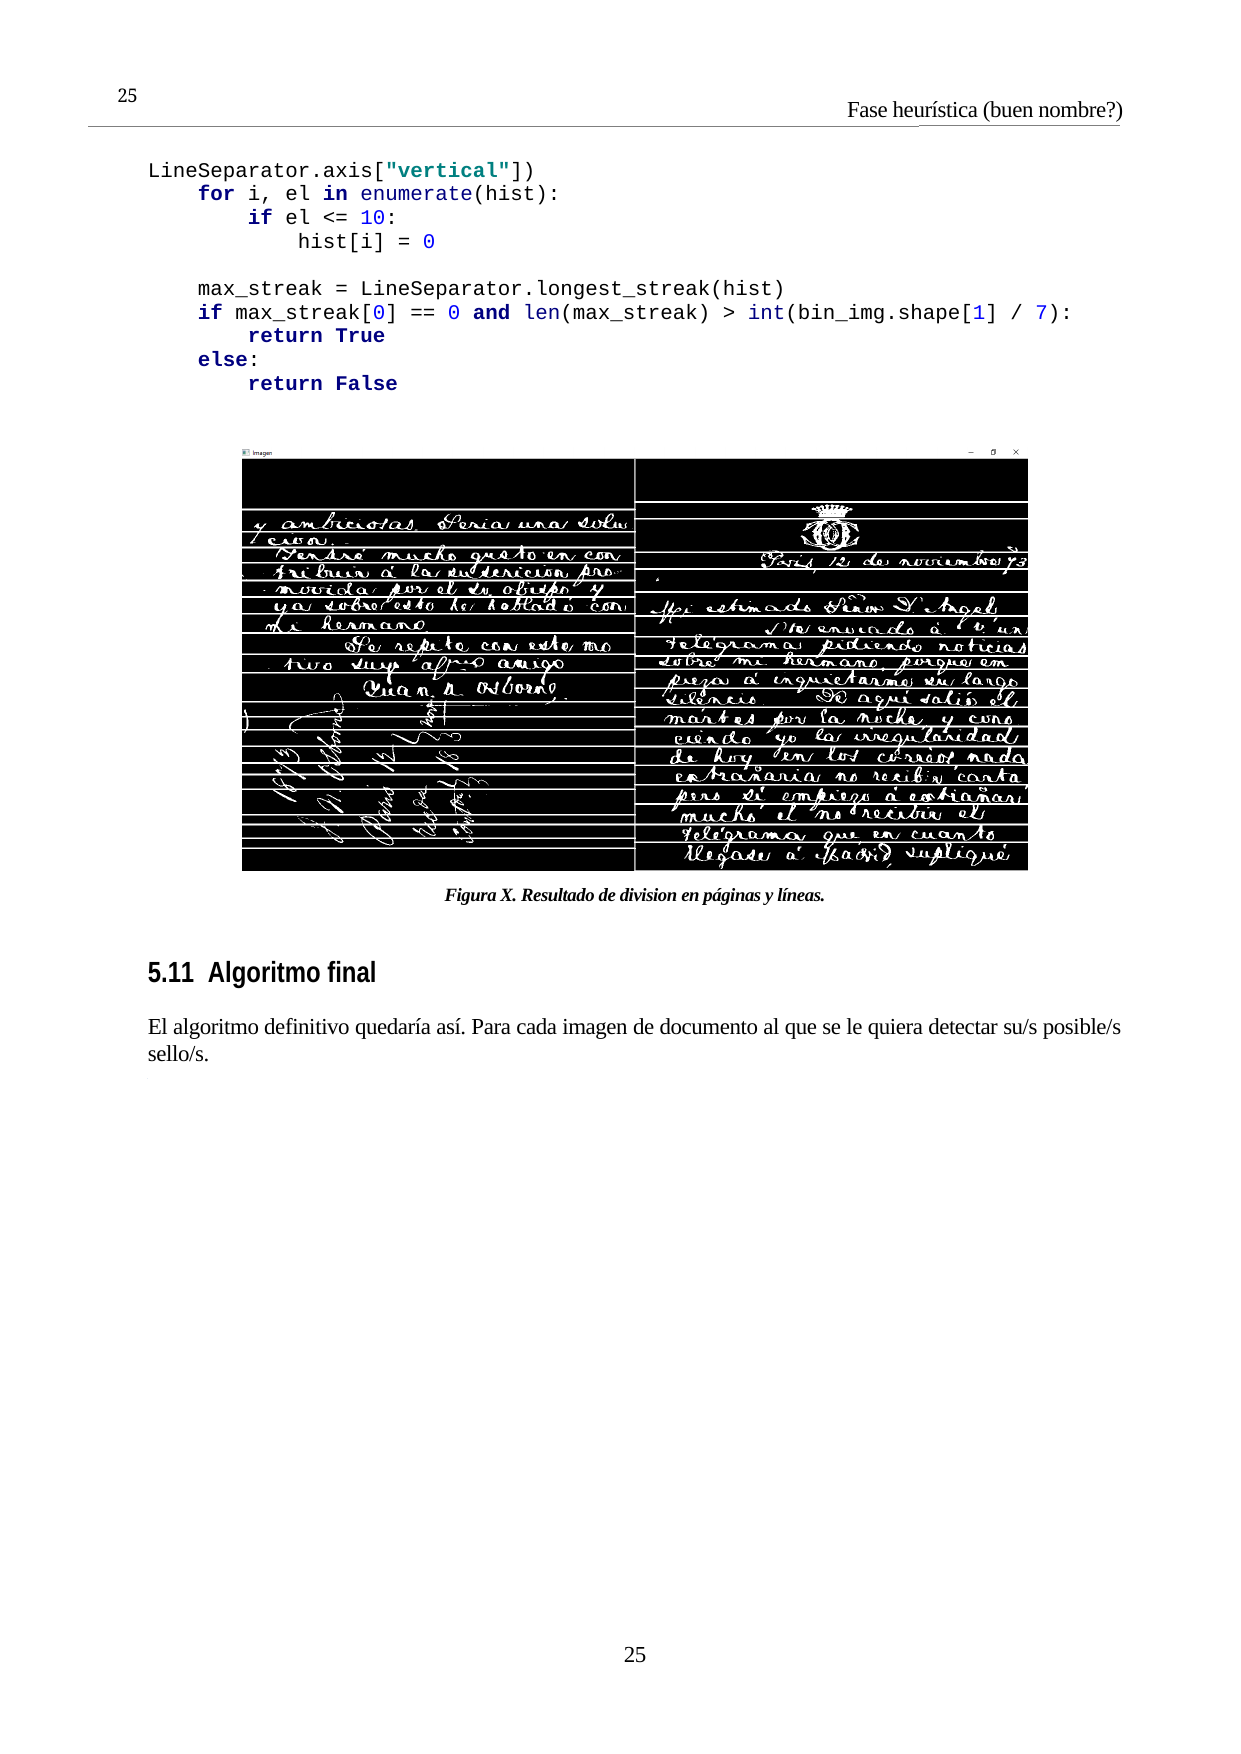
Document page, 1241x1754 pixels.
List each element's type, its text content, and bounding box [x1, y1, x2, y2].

text Figura X. Resultado de division en páginas y líneas. [148, 883, 1122, 905]
text El algoritmo definitivo quedaría así. Para cada imagen de documento al que se le quiera detectar su/s posible/s sello/s. [148, 1013, 1122, 1066]
picture [242, 447, 1028, 871]
subtitle Algoritmo final [148, 955, 1122, 988]
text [148, 160, 1122, 396]
